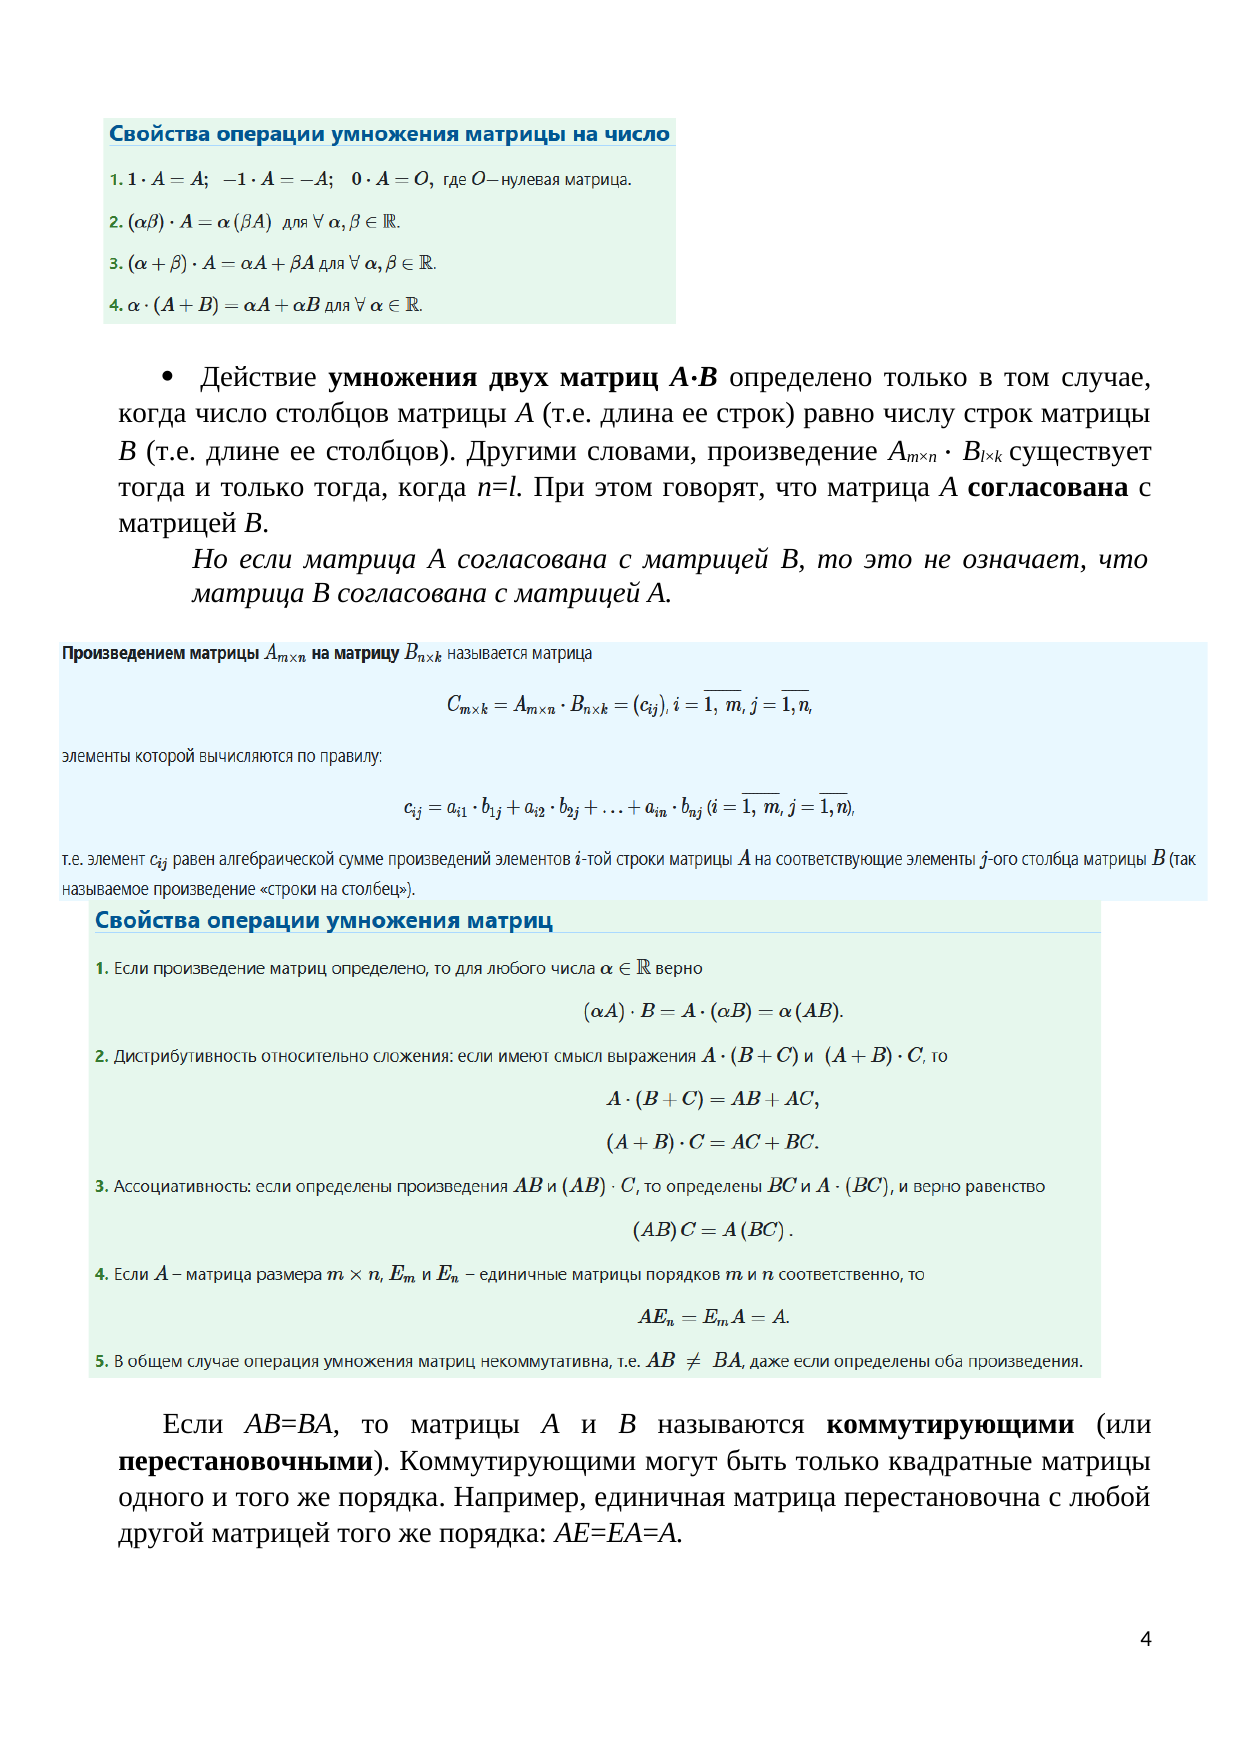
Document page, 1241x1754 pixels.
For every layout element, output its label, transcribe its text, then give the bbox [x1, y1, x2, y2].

picture [103, 118, 676, 324]
picture [59, 642, 1208, 1378]
text Если AB=BA, то матрицы A и B называются коммутирующими (или перестановочными). Коммутирующими могут быть только квадратные матрицы одного и того же порядка. Например, единичная матрица перестановочна с любой другой матрицей того же порядка: AE=EA=A. [118, 1406, 1152, 1548]
list Действие умножения двух матриц A⋅B определено только в том случае, когда число столбцов матрицы A (т.е. длина ее строк) равно числу строк матрицы B (т.е. длине ее столбцов). Другими словами, произведение Am×n ⋅ Bl×k существует тогда и только тогда, когда n=l. При этом говорят, что матрица A согласована с матрицей B. [118, 357, 1152, 539]
list Но если матрица A согласована с матрицей B, то это не означает, что матрица B согласована с матрицей A. [192, 541, 1152, 608]
